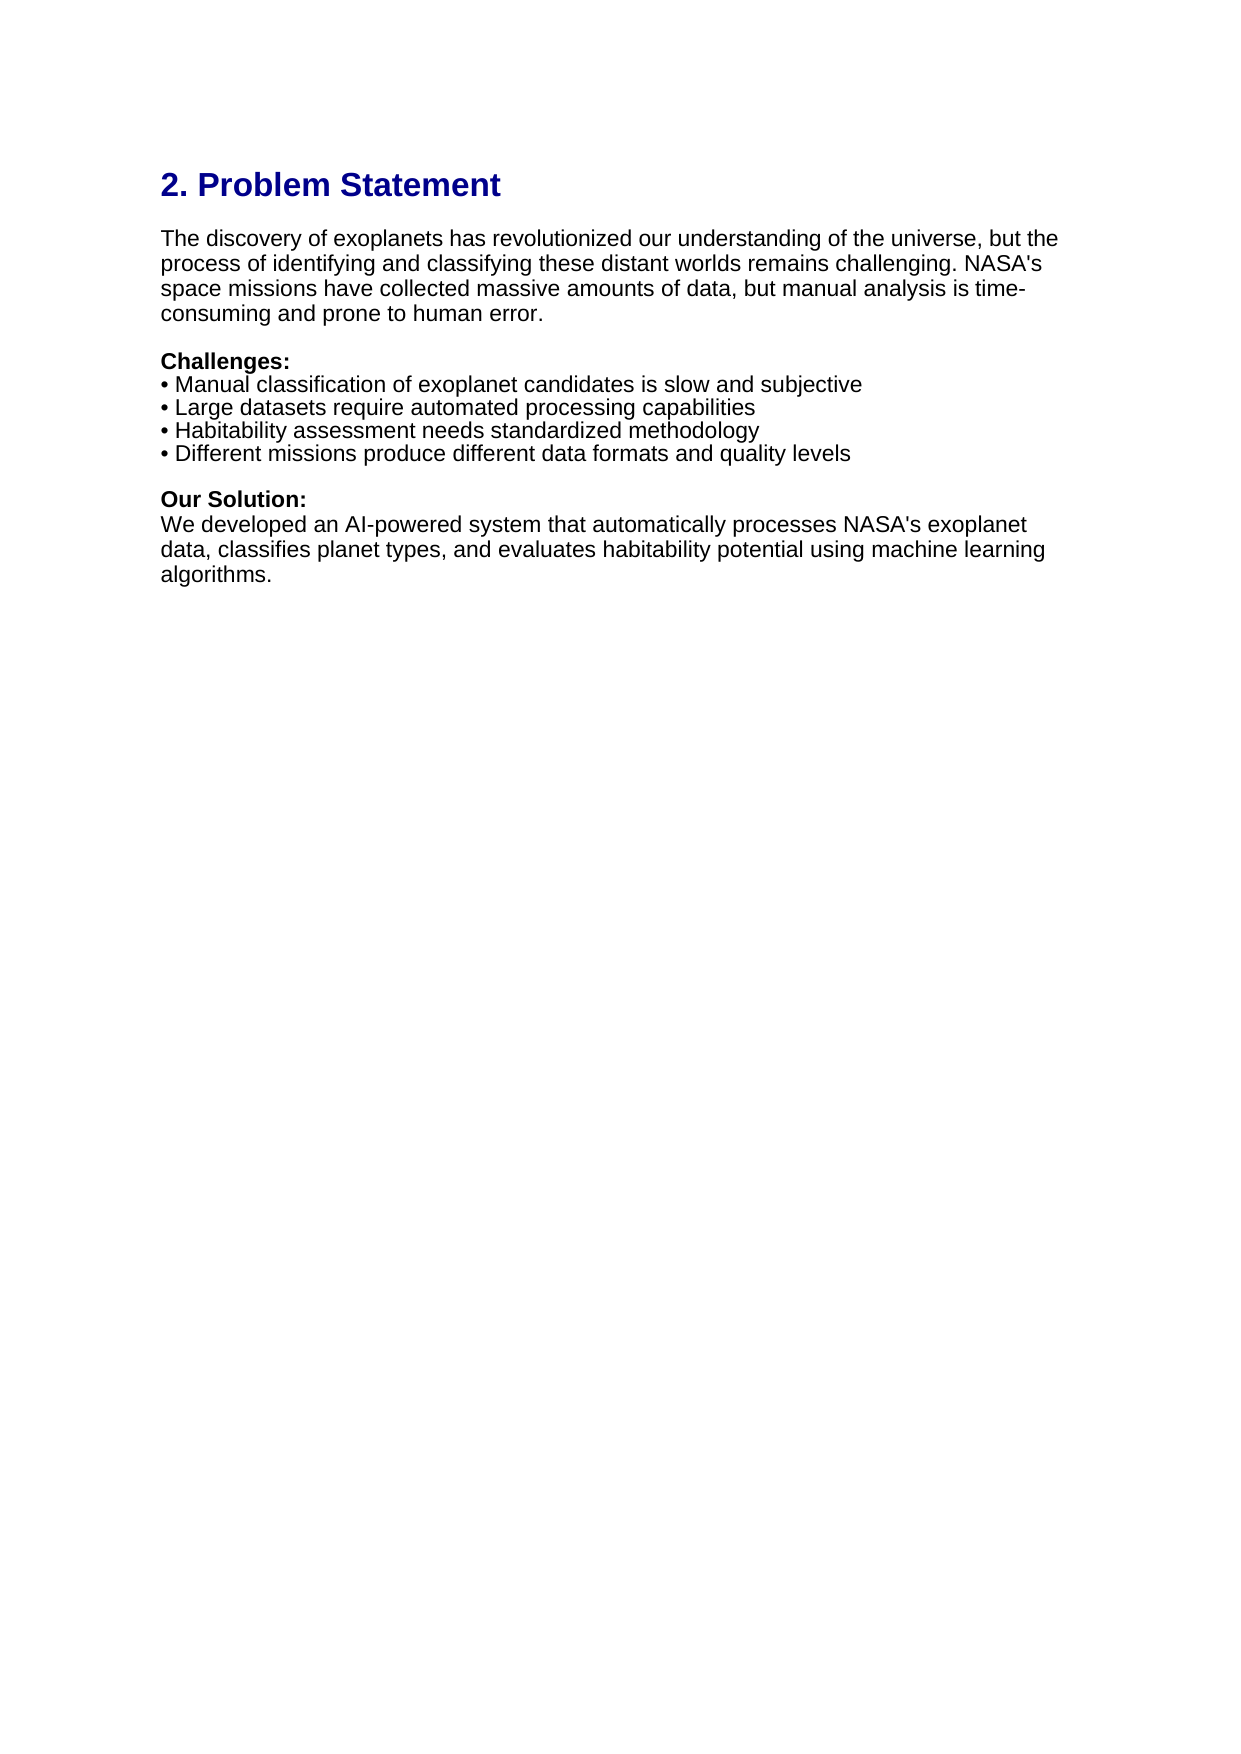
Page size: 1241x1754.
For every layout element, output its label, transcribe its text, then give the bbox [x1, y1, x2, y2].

text • Habitability assessment needs standardized methodology [160, 420, 1188, 443]
text • Different missions produce different data formats and quality levels [160, 443, 1188, 466]
text The discovery of exoplanets has revolutionized our understanding of the universe, but the process of identifying and classifying these distant worlds remains challenging. NASA's space missions have collected massive amounts of data, but manual analysis is time-consuming and prone to human error. [160, 226, 1078, 326]
text Our Solution: [160, 489, 1188, 512]
text Challenges: [160, 349, 1078, 374]
text • Manual classification of exoplanet candidates is slow and subjective [160, 374, 1188, 397]
text We developed an AI-powered system that automatically processes NASA's exoplanet data, classifies planet types, and evaluates habitability potential using machine learning algorithms. [160, 512, 1078, 587]
text 2. Problem Statement [160, 169, 1188, 203]
text • Large datasets require automated processing capabilities [160, 397, 1188, 420]
